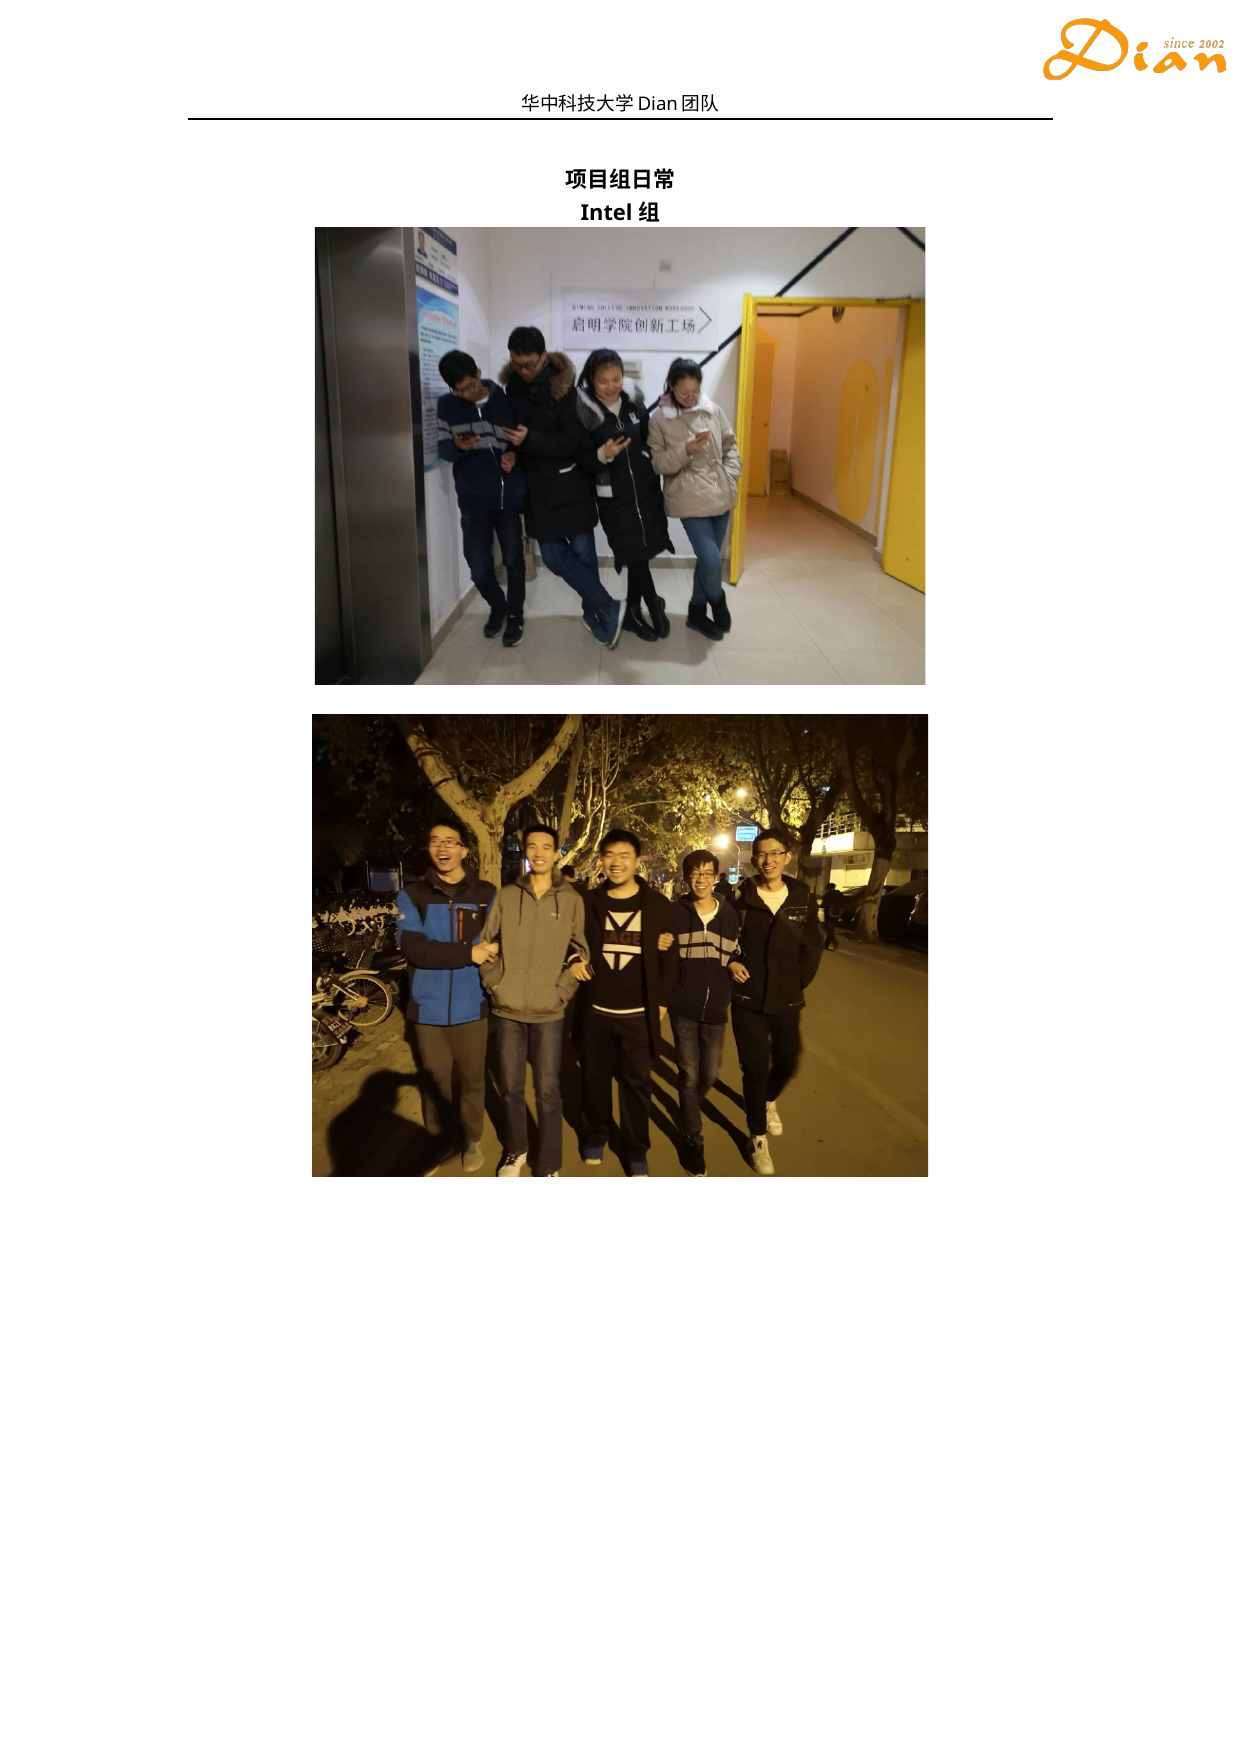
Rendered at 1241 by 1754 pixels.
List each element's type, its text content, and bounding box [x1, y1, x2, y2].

picture [312, 714, 929, 1177]
picture [314, 227, 926, 685]
text 项目组日常 [187, 162, 1053, 194]
text Intel 组 [187, 194, 1053, 227]
picture [1031, 4, 1238, 89]
